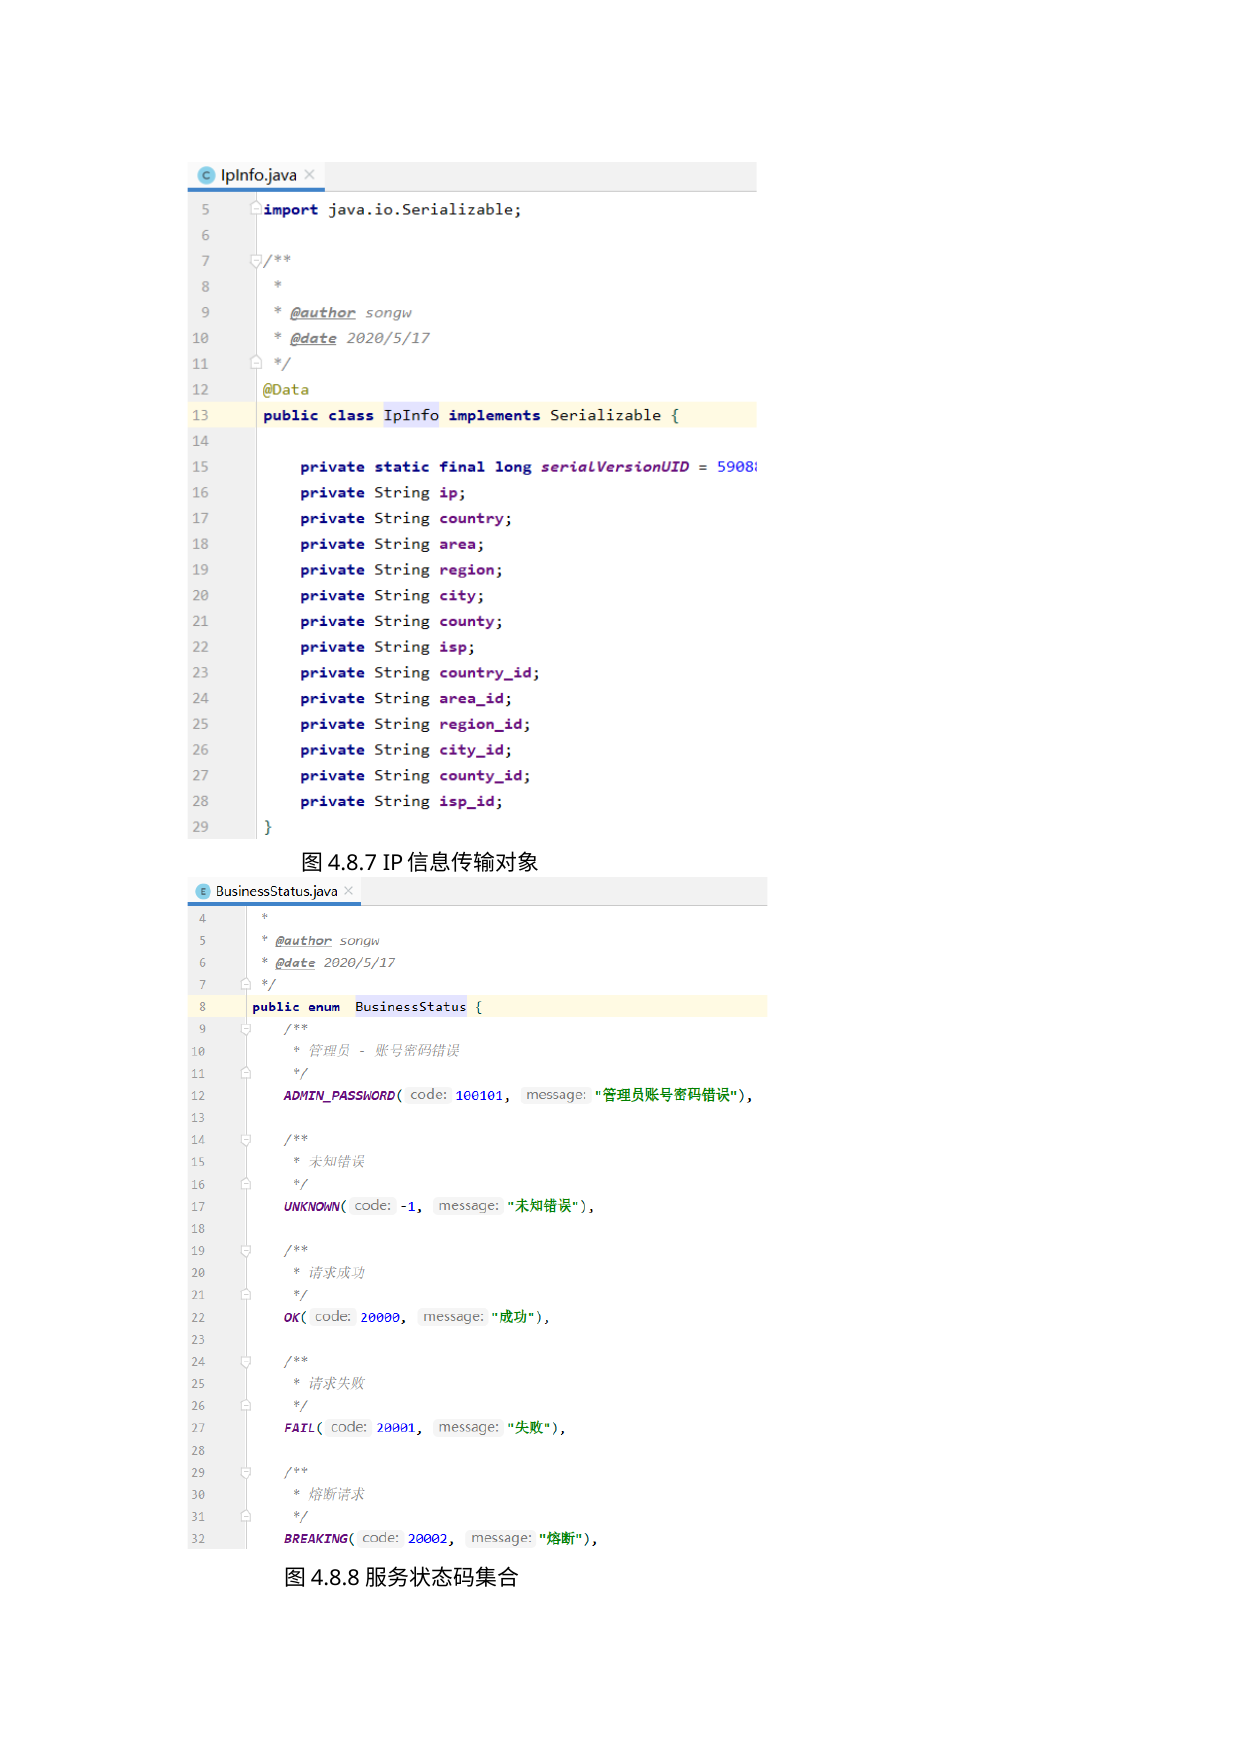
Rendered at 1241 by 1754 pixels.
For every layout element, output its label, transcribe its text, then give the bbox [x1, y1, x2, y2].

text 图4.8.8 服务状态码集合 [187, 1559, 1053, 1592]
picture [187, 877, 768, 1549]
picture [187, 162, 757, 839]
text 图4.8.7 IP信息传输对象 [187, 844, 1053, 877]
